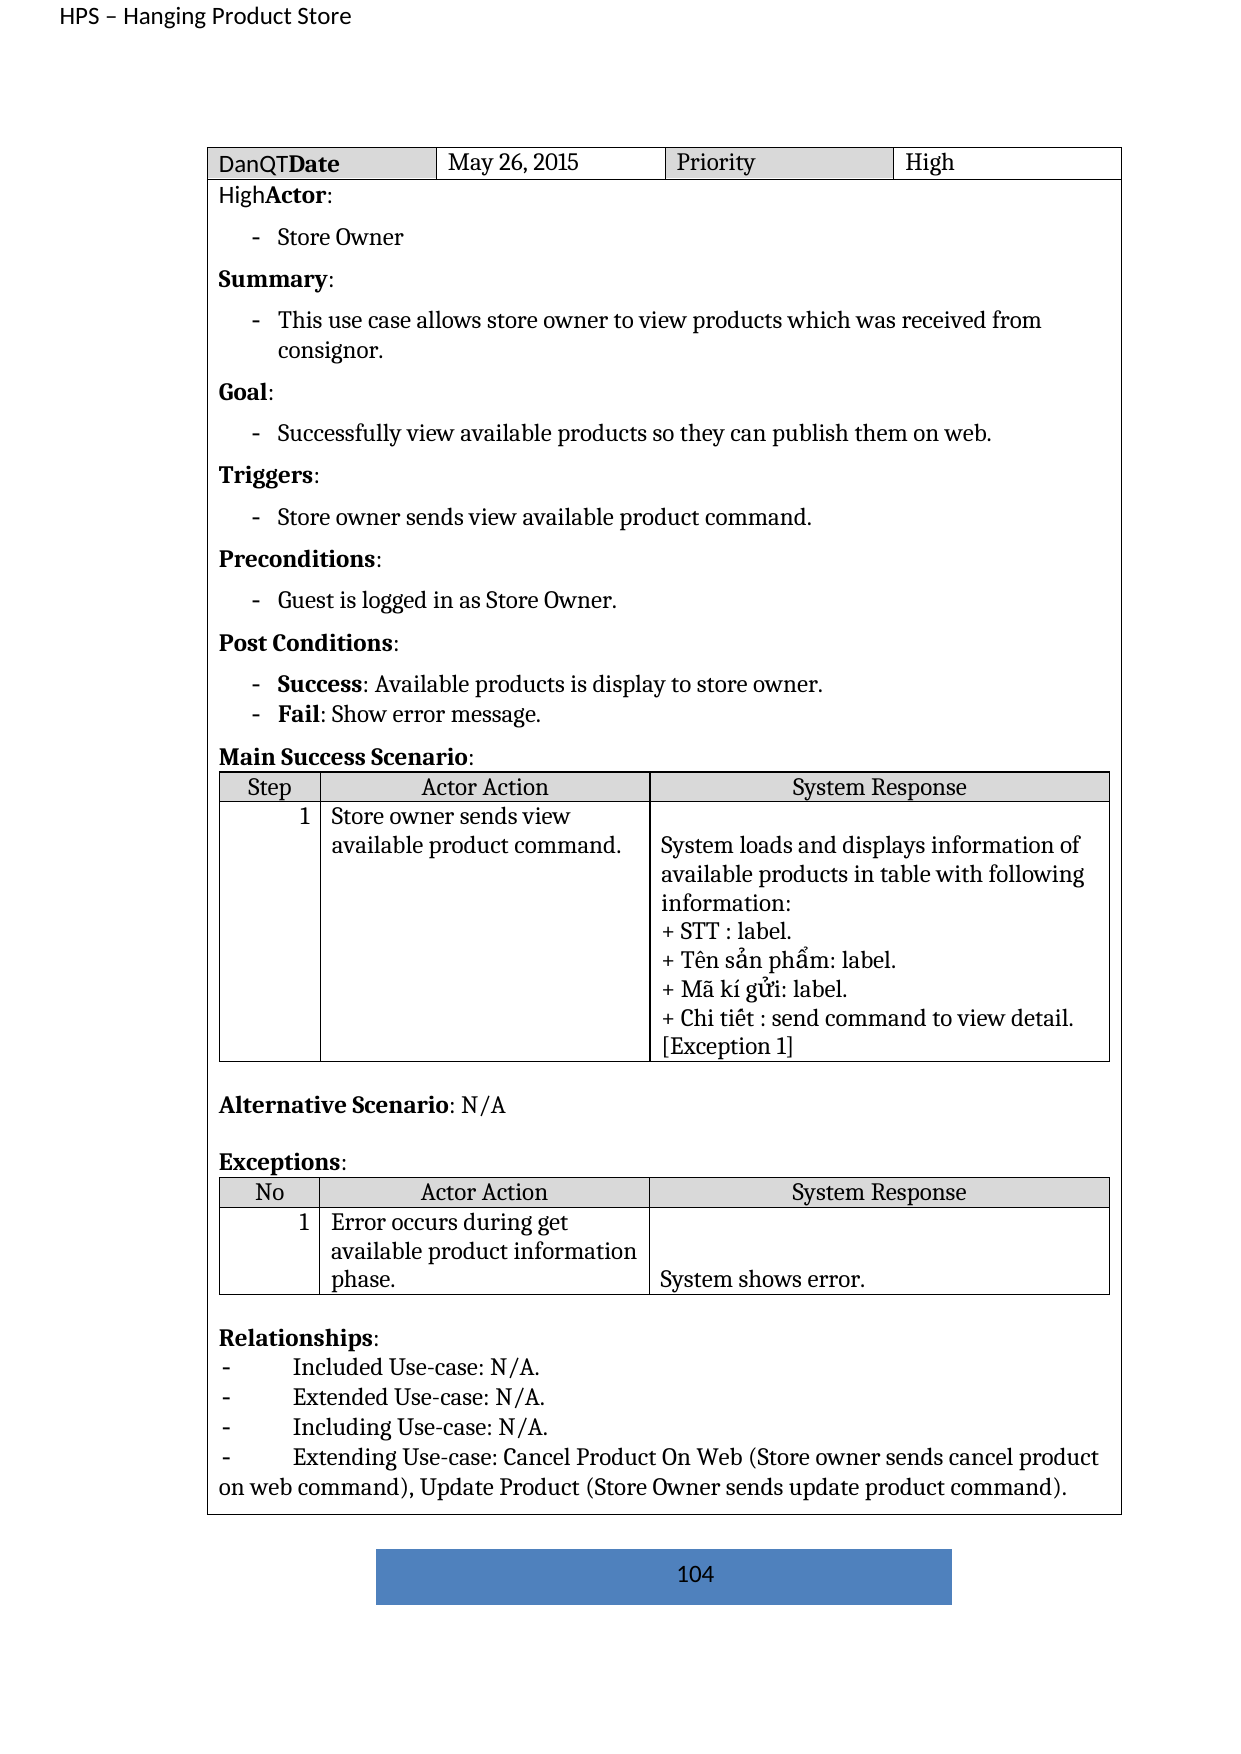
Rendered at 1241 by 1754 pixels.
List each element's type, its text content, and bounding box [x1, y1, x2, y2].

table_cell Priority [666, 148, 893, 178]
table_cell Date [208, 148, 436, 178]
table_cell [208, 180, 1121, 1514]
